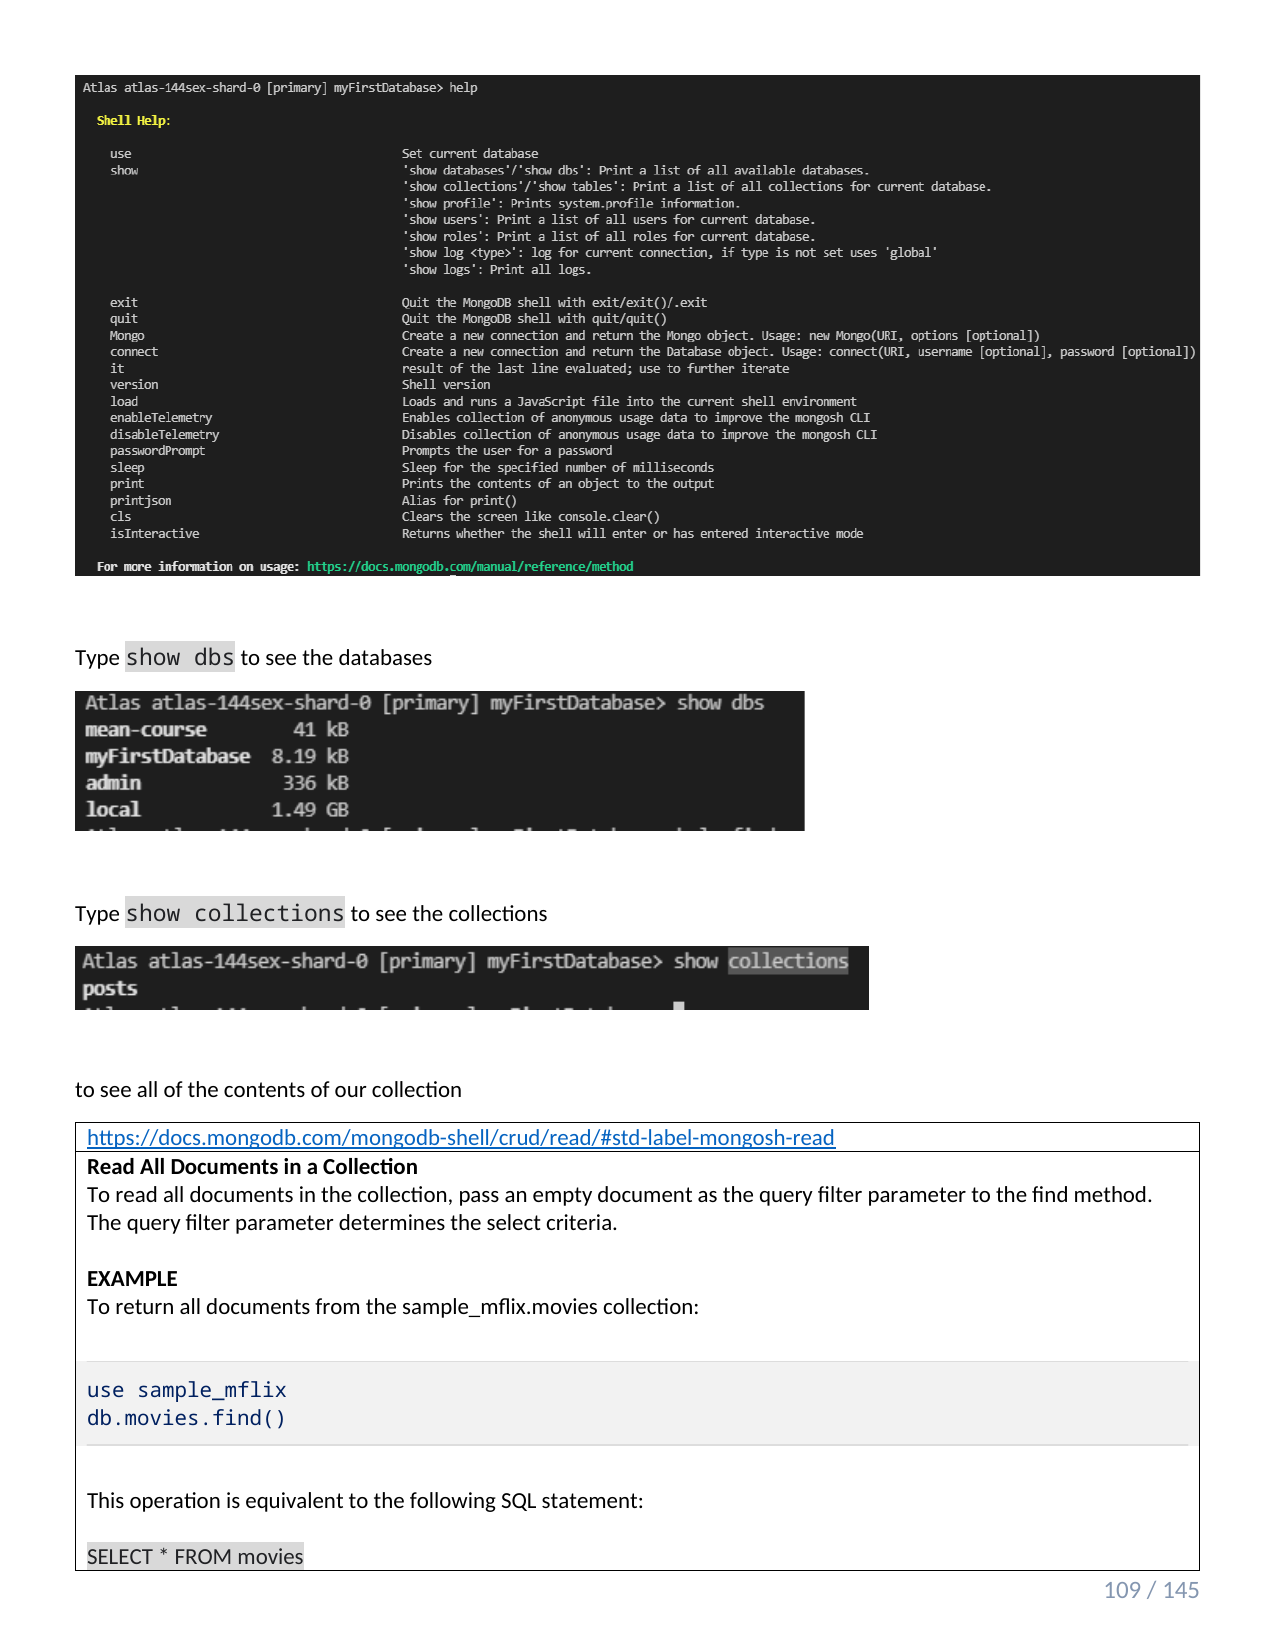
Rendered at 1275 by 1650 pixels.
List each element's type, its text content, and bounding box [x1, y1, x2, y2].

text Type show dbs to see the databases [235, 641, 1200, 672]
table_cell Read All Documents in a Collection To read all documents in the collection, pass an empty document as the query filter parameter to the find method. The query filter parameter determines the select criteria. EXAMPLE To return all documents from the sample_mflix.movies collection: use sample_mflix db.movies.find() This operation is equivalent to the following SQL statement: SELECT * FROM movies [76, 1446, 1199, 1570]
picture [75, 691, 805, 831]
picture [75, 946, 869, 1010]
picture [75, 75, 1200, 576]
table_cell Read All Documents in a Collection To read all documents in the collection, pass an empty document as the query filter parameter to the find method. The query filter parameter determines the select criteria. EXAMPLE To return all documents from the sample_mflix.movies collection: use sample_mflix db.movies.find() This operation is equivalent to the following SQL statement: SELECT * FROM movies [76, 1152, 1199, 1361]
text Type show collections to see the collections [345, 896, 1200, 928]
text to see all of the contents of our collection [75, 1075, 1200, 1103]
table_header https://docs.mongodb.com/mongodb-shell/crud/read/#std-label-mongosh-read [76, 1123, 1199, 1151]
